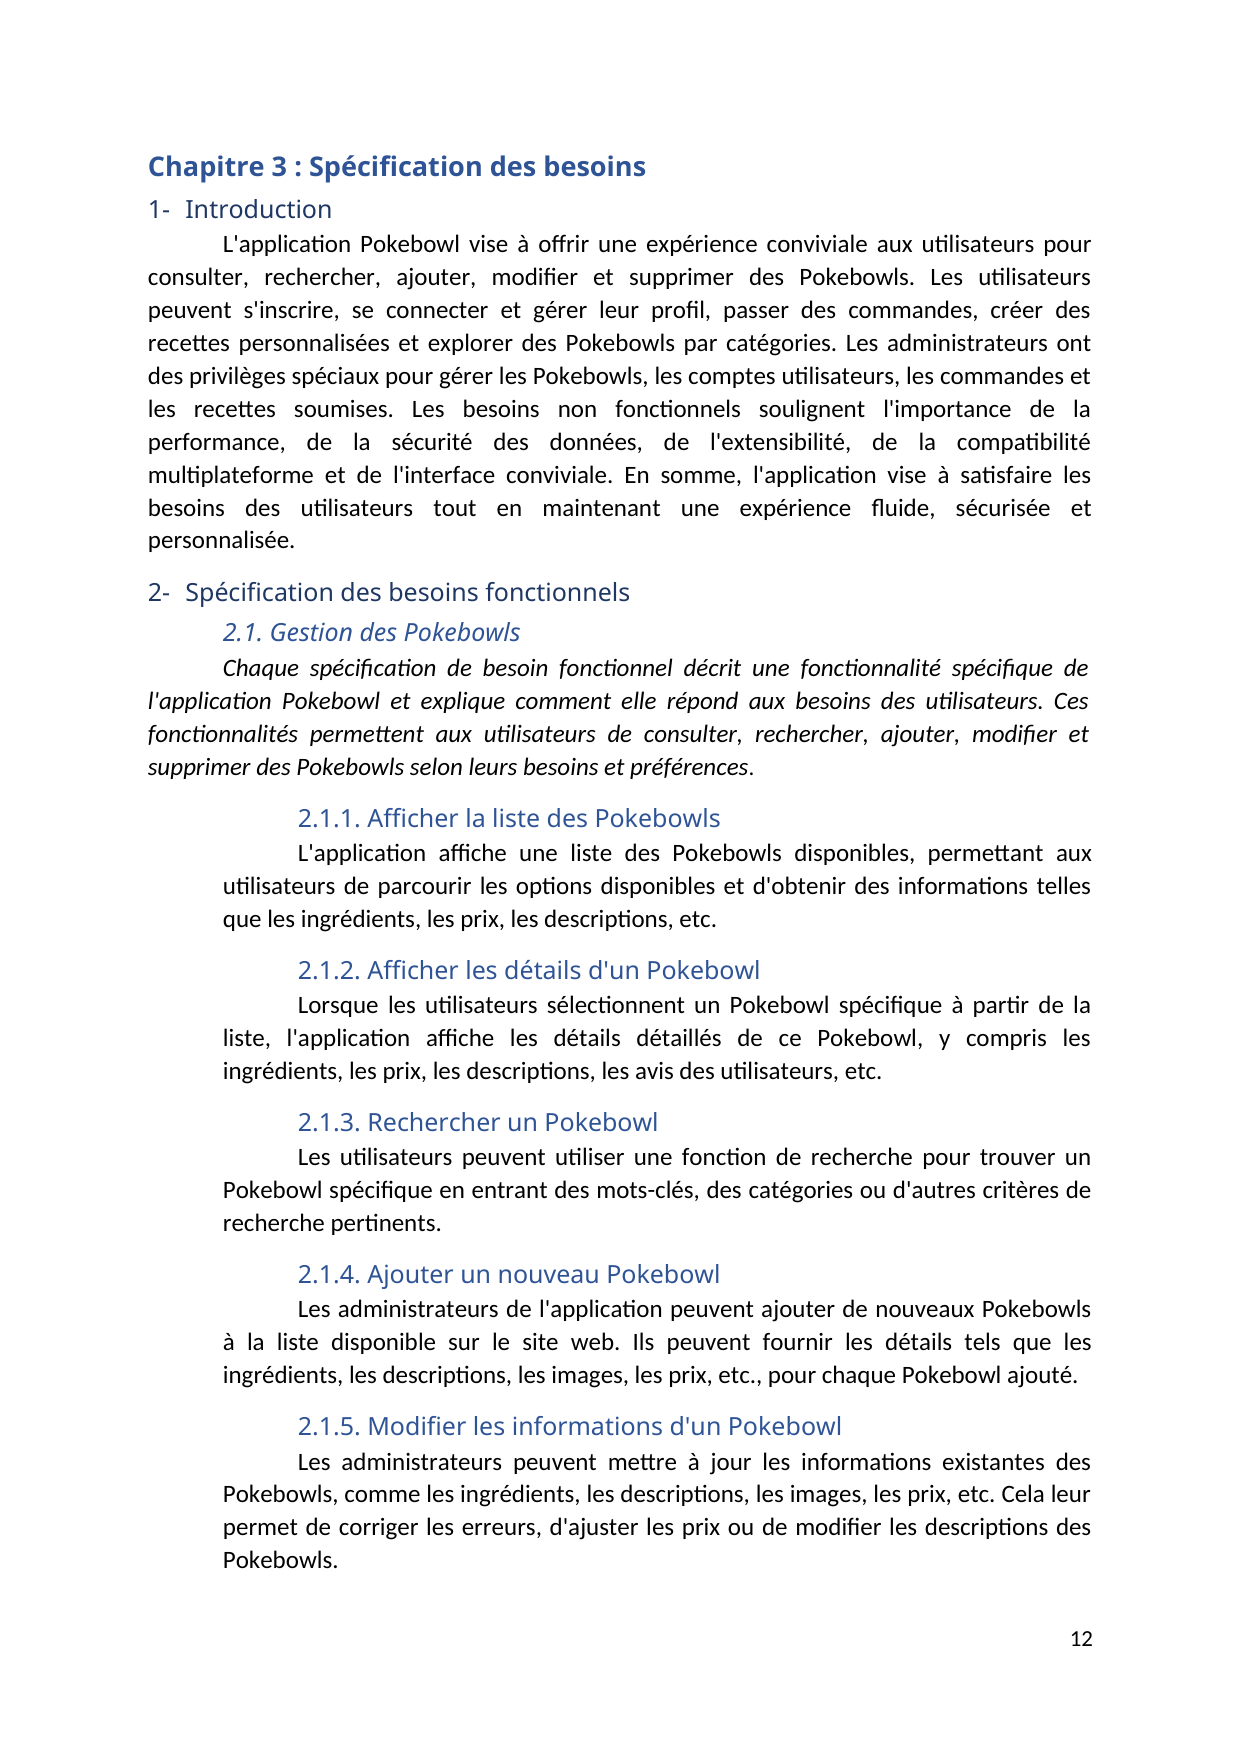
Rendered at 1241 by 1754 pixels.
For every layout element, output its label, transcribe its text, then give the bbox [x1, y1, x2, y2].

text Lorsque les utilisateurs sélectionnent un Pokebowl spécifique à partir de la liste, l'application affiche les détails détaillés de ce Pokebowl, y compris les ingrédients, les prix, les descriptions, les avis des utilisateurs, etc. [223, 989, 1093, 1086]
subtitle 2.1. Gestion des Pokebowls [148, 615, 1093, 649]
subtitle 2.1.4. Ajouter un nouveau Pokebowl [223, 1257, 1093, 1291]
text L'application affiche une liste des Pokebowls disponibles, permettant aux utilisateurs de parcourir les options disponibles et d'obtenir des informations telles que les ingrédients, les prix, les descriptions, etc. [223, 837, 1093, 933]
subtitle 2.1.5. Modifier les informations d'un Pokebowl [223, 1409, 1093, 1443]
text Chaque spécification de besoin fonctionnel décrit une fonctionnalité spécifique de l'application Pokebowl et explique comment elle répond aux besoins des utilisateurs. Ces fonctionnalités permettent aux utilisateurs de consulter, rechercher, ajouter, modifier et supprimer des Pokebowls selon leurs besoins et préférences. [148, 652, 1093, 781]
text Les administrateurs de l'application peuvent ajouter de nouveaux Pokebowls à la liste disponible sur le site web. Ils peuvent fournir les détails tels que les ingrédients, les descriptions, les images, les prix, etc., pour chaque Pokebowl ajouté. [223, 1293, 1093, 1390]
subtitle Spécification des besoins fonctionnels [148, 574, 1093, 608]
subtitle Introduction [148, 192, 1093, 226]
subtitle 2.1.1. Afficher la liste des Pokebowls [223, 800, 1093, 834]
subtitle 2.1.3. Rechercher un Pokebowl [223, 1104, 1093, 1139]
text Les utilisateurs peuvent utiliser une fonction de recherche pour trouver un Pokebowl spécifique en entrant des mots-clés, des catégories ou d'autres critères de recherche pertinents. [223, 1141, 1093, 1238]
subtitle 2.1.2. Afficher les détails d'un Pokebowl [223, 952, 1093, 986]
text Les administrateurs peuvent mettre à jour les informations existantes des Pokebowls, comme les ingrédients, les descriptions, les images, les prix, etc. Cela leur permet de corriger les erreurs, d'ajuster les prix ou de modifier les descriptions des Pokebowls. [223, 1446, 1093, 1575]
text L'application Pokebowl vise à offrir une expérience conviviale aux utilisateurs pour consulter, rechercher, ajouter, modifier et supprimer des Pokebowls. Les utilisateurs peuvent s'inscrire, se connecter et gérer leur profil, passer des commandes, créer des recettes personnalisées et explorer des Pokebowls par catégories. Les administrateurs ont des privilèges spéciaux pour gérer les Pokebowls, les comptes utilisateurs, les commandes et les recettes soumises. Les besoins non fonctionnels soulignent l'importance de la performance, de la sécurité des données, de l'extensibilité, de la compatibilité multiplateforme et de l'interface conviviale. En somme, l'application vise à satisfaire les besoins des utilisateurs tout en maintenant une expérience fluide, sécurisée et personnalisée. [148, 228, 1093, 555]
subtitle Chapitre 3 : Spécification des besoins [148, 148, 1093, 184]
